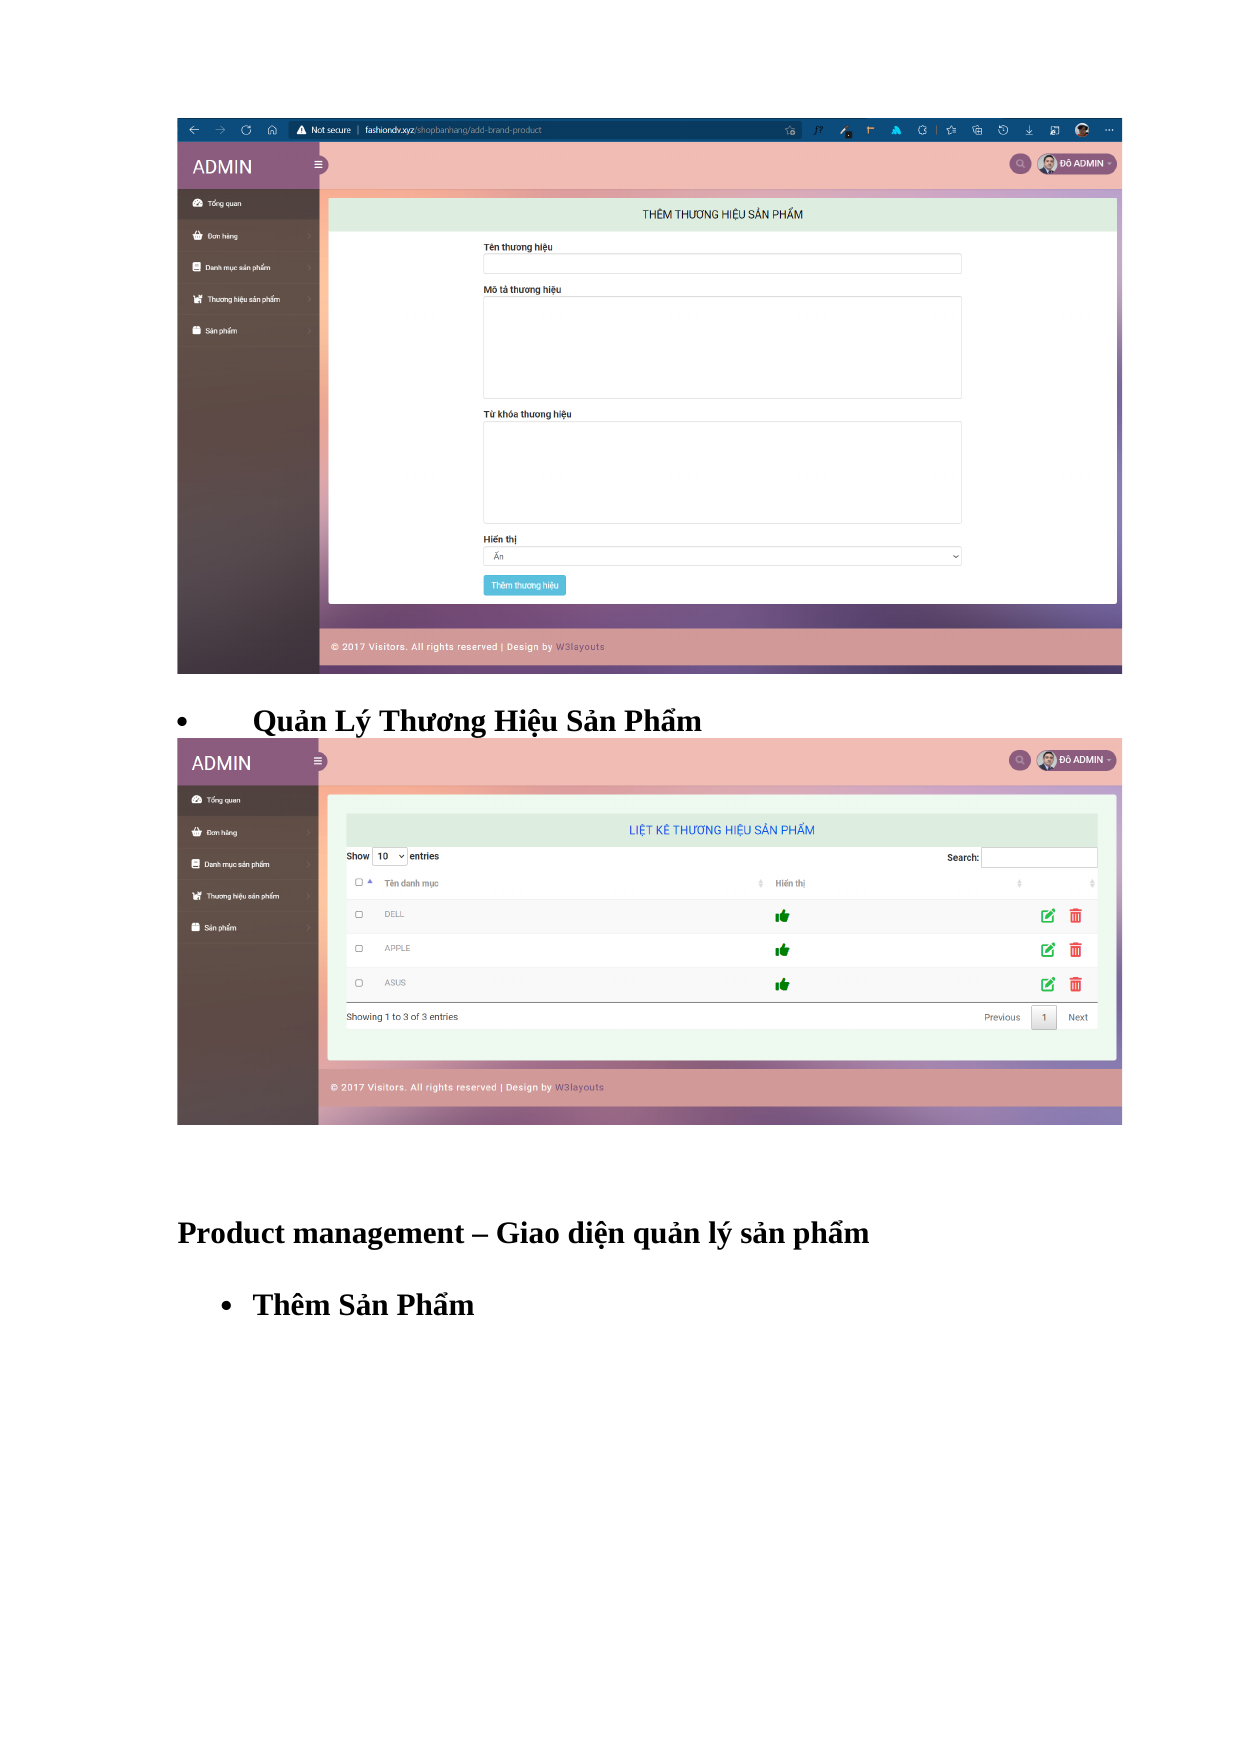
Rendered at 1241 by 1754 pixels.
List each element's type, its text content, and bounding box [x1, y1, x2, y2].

list Quản Lý Thương Hiệu Sản Phẩm [177, 703, 1122, 738]
picture [177, 738, 1123, 1125]
text Product management – Giao diện quản lý sản phẩm [177, 1215, 1122, 1251]
list Thêm Sản Phẩm [177, 1287, 1122, 1323]
picture [177, 118, 1123, 674]
